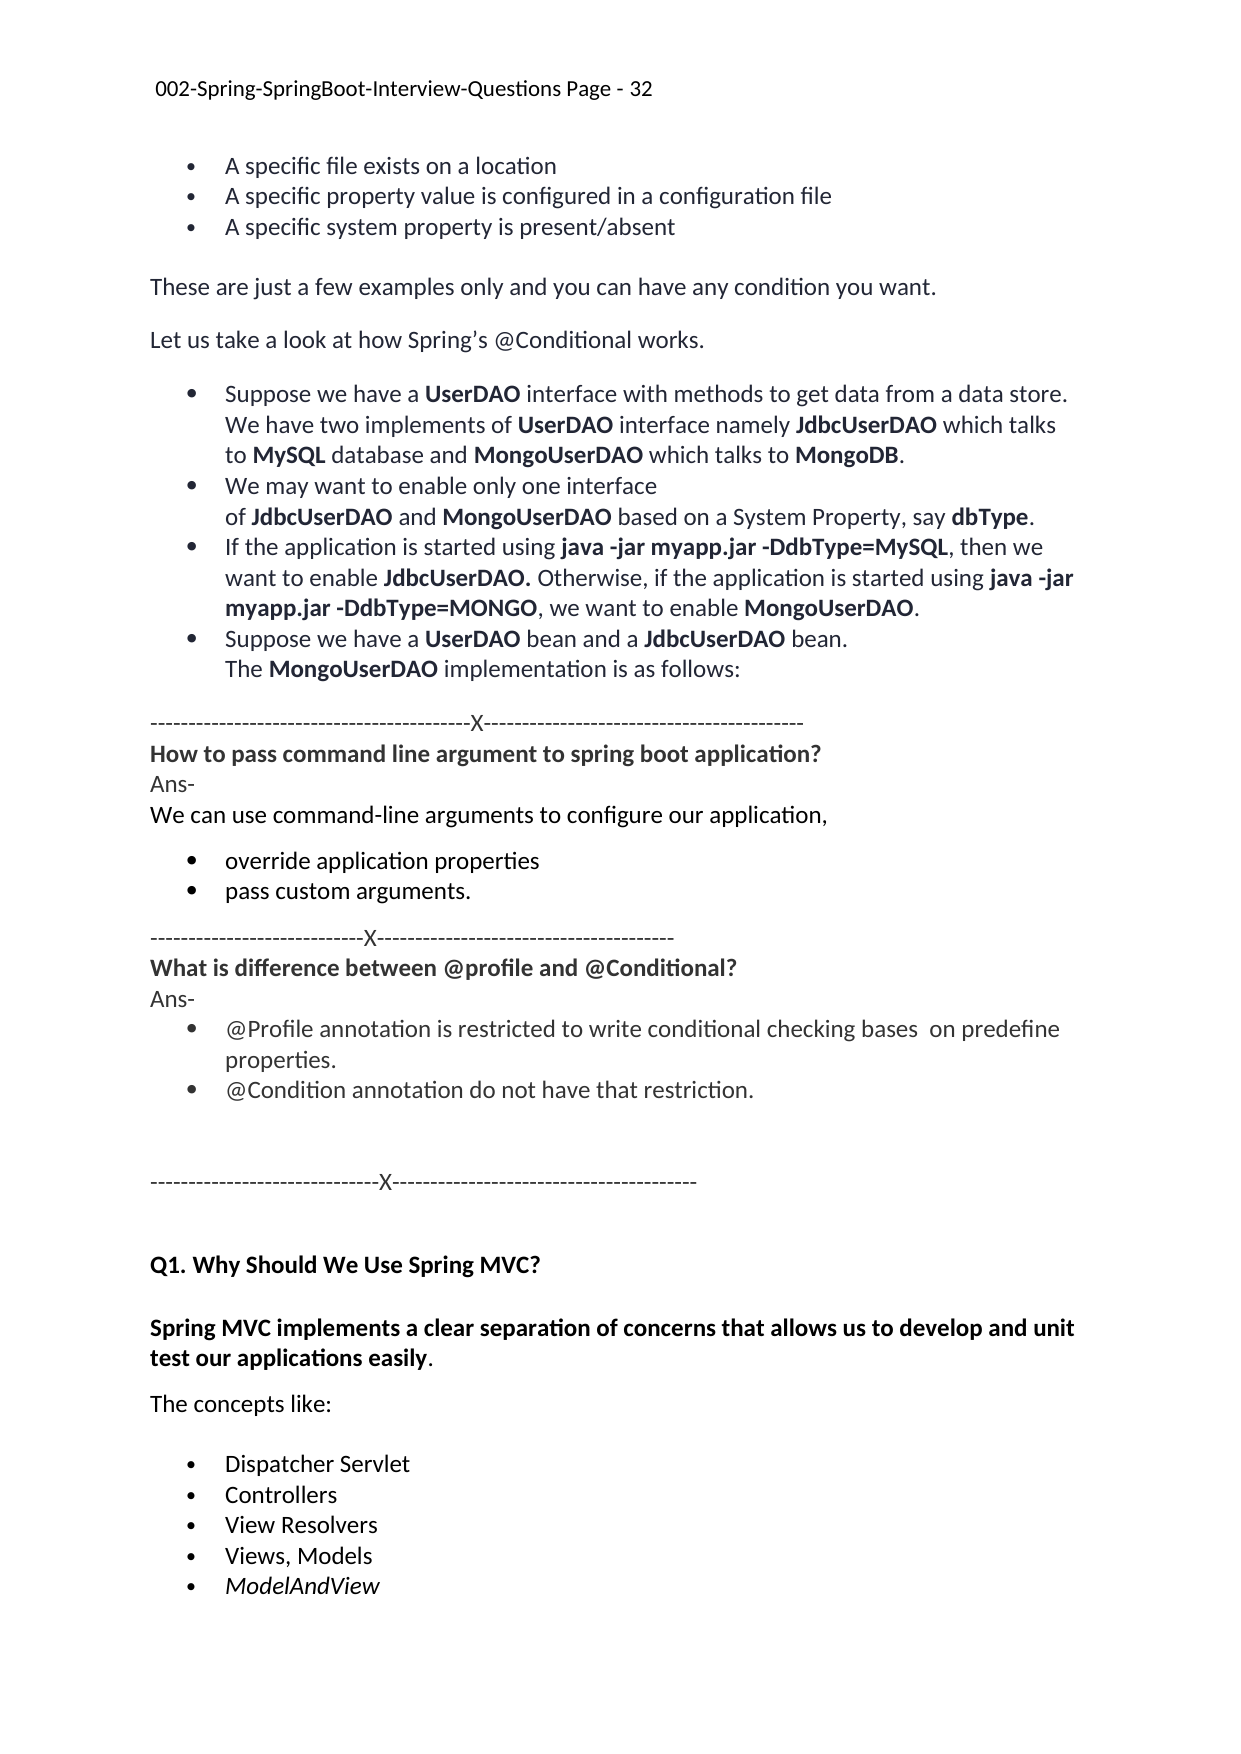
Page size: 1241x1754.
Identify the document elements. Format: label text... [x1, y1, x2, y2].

list override application properties [187, 845, 1090, 876]
text These are just a few examples only and you can have any condition you want. [150, 271, 1090, 301]
text Spring MVC implements a clear separation of concerns that allows us to develop and unit test our applications easily. [150, 1312, 1090, 1373]
list @Profile annotation is restricted to write conditional checking bases on predefine properties. [187, 1013, 1090, 1074]
text We can use command-line arguments to configure our application, [150, 799, 1090, 829]
list We may want to enable only one interface of JdbcUserDAO and MongoUserDAO based on a System Property, say dbType. [187, 470, 1090, 531]
text ------------------------------------------X------------------------------------------ [150, 707, 1090, 738]
list Controllers [187, 1479, 1090, 1509]
list @Condition annotation do not have that restriction. [187, 1074, 1090, 1105]
subtitle Q1. Why Should We Use Spring MVC? [150, 1249, 1090, 1279]
text Ans- [150, 983, 1090, 1013]
text The concepts like: [150, 1388, 1090, 1419]
list Views, Models [187, 1540, 1090, 1570]
text ------------------------------X---------------------------------------- [150, 1166, 1090, 1196]
text Let us take a look at how Spring’s @Conditional works. [150, 325, 1090, 355]
list A specific property value is configured in a configuration file [187, 181, 1090, 211]
list ModelAndView [187, 1570, 1090, 1601]
list Suppose we have a UserDAO interface with methods to get data from a data store. We have two implements of UserDAO interface namely JdbcUserDAO which talks to MySQL database and MongoUserDAO which talks to MongoDB. [187, 379, 1090, 470]
text ----------------------------X--------------------------------------- [150, 922, 1090, 952]
list pass custom arguments. [187, 876, 1090, 906]
list Dispatcher Servlet [187, 1448, 1090, 1479]
text Ans- [150, 768, 1090, 799]
text What is difference between @profile and @Conditional? [150, 952, 1090, 983]
list View Resolvers [187, 1509, 1090, 1540]
text How to pass command line argument to spring boot application? [150, 738, 1090, 768]
list Suppose we have a UserDAO bean and a JdbcUserDAO bean. The MongoUserDAO implementation is as follows: [187, 623, 1090, 684]
list A specific file exists on a location [187, 150, 1090, 181]
list If the application is started using java -jar myapp.jar -DdbType=MySQL, then we want to enable JdbcUserDAO. Otherwise, if the application is started using java -jar myapp.jar -DdbType=MONGO, we want to enable MongoUserDAO. [187, 531, 1090, 623]
list A specific system property is present/absent [187, 211, 1090, 242]
